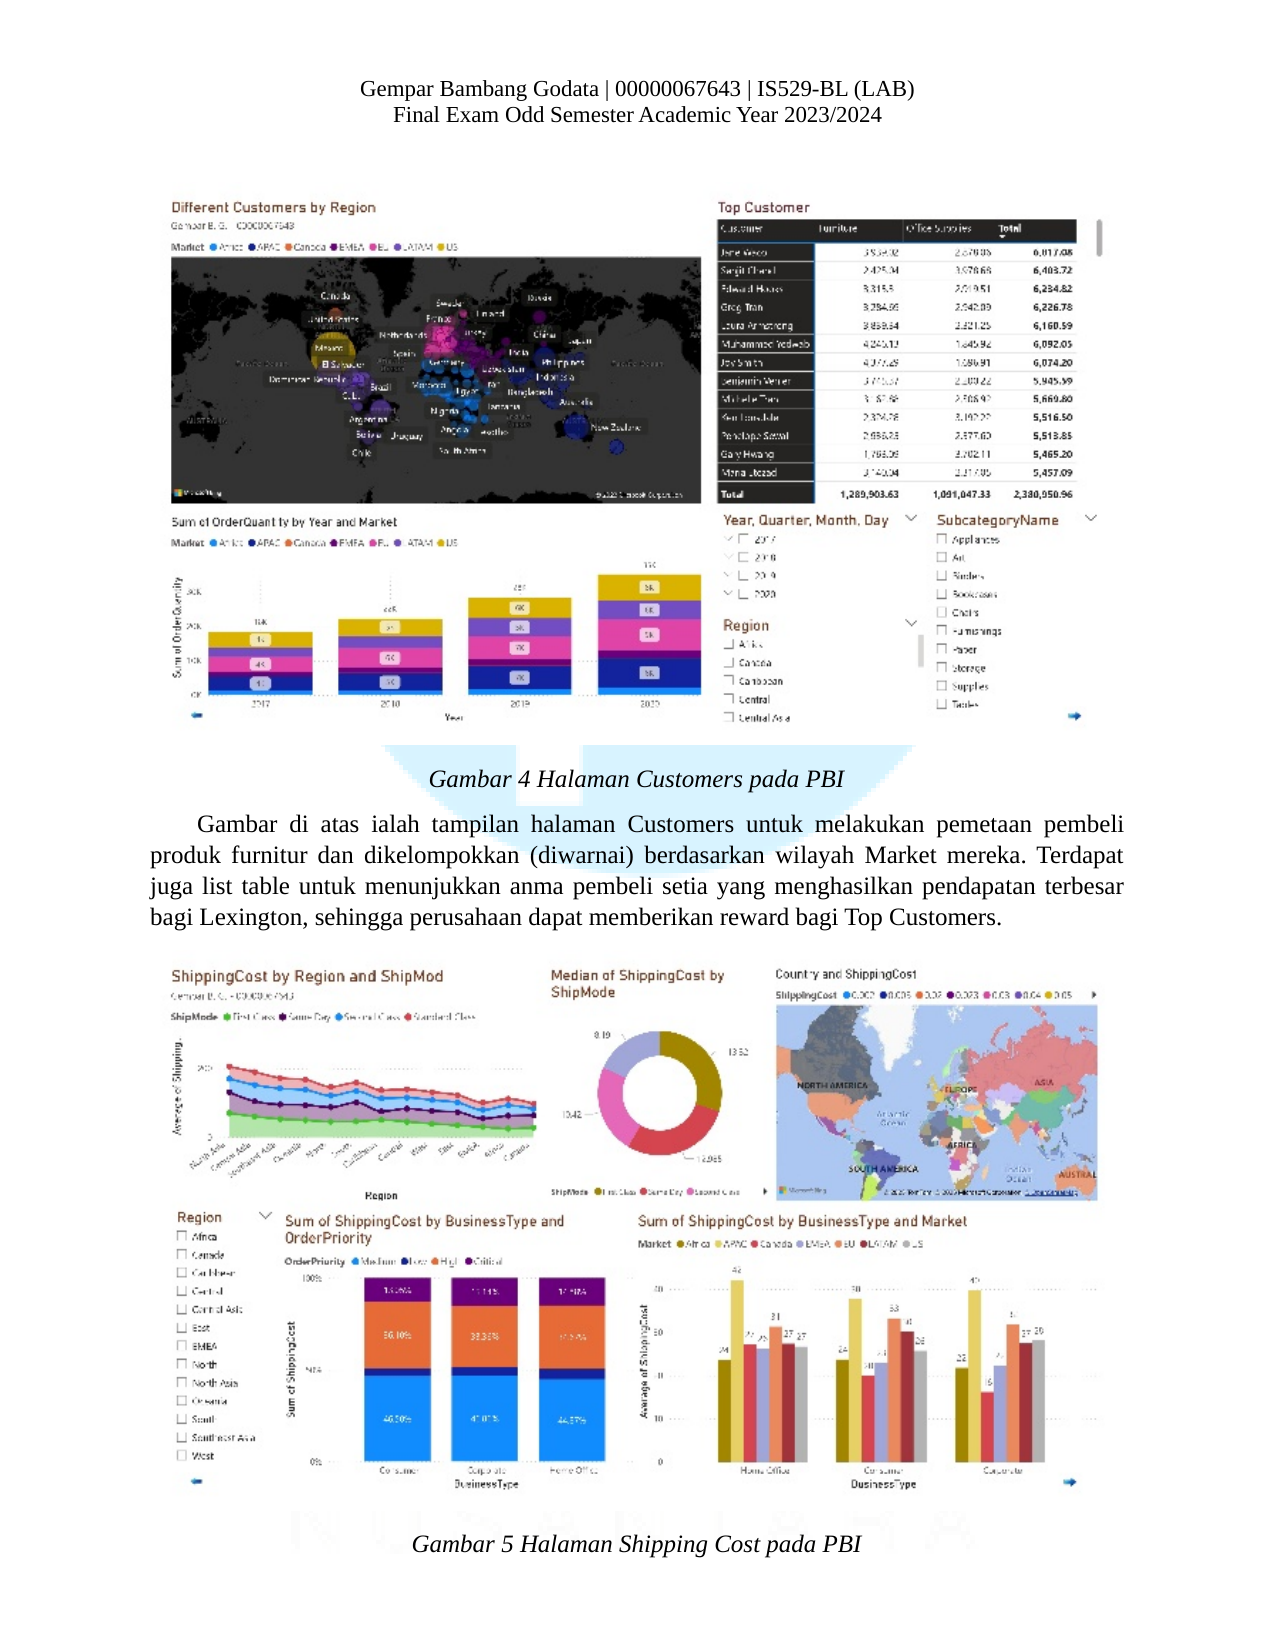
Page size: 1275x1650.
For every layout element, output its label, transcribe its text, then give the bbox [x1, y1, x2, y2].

picture [150, 182, 1123, 745]
picture [150, 950, 1119, 1511]
text Gambar di atas ialah tampilan halaman Customers untuk melakukan pemetaan pembeli produk furnitur dan dikelompokkan (diwarnai) berdasarkan wilayah Market mereka. Terdapat juga list table untuk menunjukkan anma pembeli setia yang menghasilkan pendapatan terbesar bagi Lexington, sehingga perusahaan dapat memberikan reward bagi Top Customers. [150, 809, 1125, 931]
